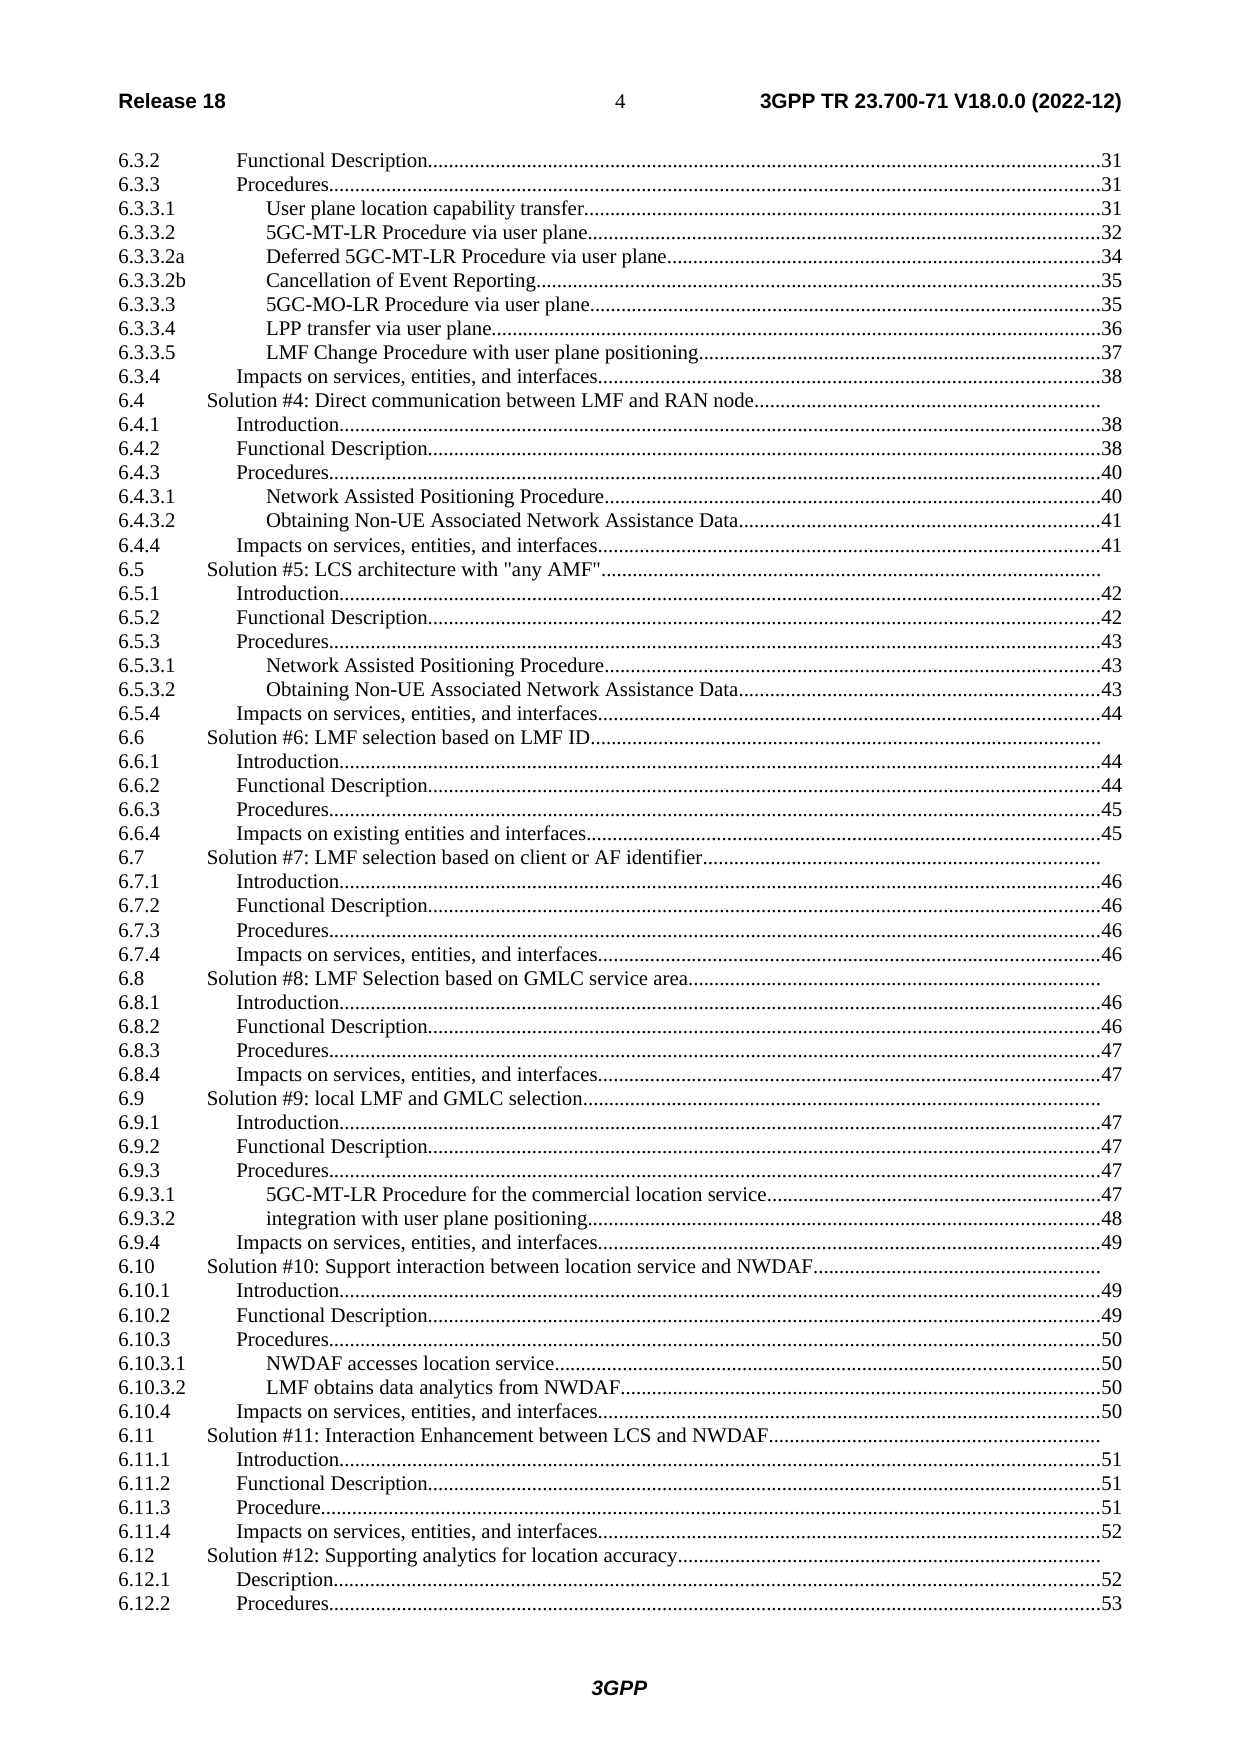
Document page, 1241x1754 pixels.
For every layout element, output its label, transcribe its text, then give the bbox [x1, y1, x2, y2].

text 6.3.4 Impacts on services, entities, and interfaces 38 [118, 364, 1122, 388]
text 6.3.3.2b Cancellation of Event Reporting 35 [118, 268, 1122, 292]
text 6.7.2 Functional Description 46 [118, 893, 1122, 917]
text 6.6.3 Procedures 45 [118, 797, 1122, 821]
text 6.5.3.2 Obtaining Non-UE Associated Network Assistance Data 43 [118, 677, 1122, 701]
text 6.9.3 Procedures 47 [118, 1158, 1122, 1182]
text 6.10.4 Impacts on services, entities, and interfaces 50 [118, 1399, 1122, 1423]
text 6.4.3.1 Network Assisted Positioning Procedure 40 [118, 484, 1122, 508]
text 6.6.2 Functional Description 44 [118, 773, 1122, 797]
text 6.11.1 Introduction 51 [118, 1447, 1122, 1471]
text 6.10.3.1 NWDAF accesses location service 50 [118, 1351, 1122, 1375]
text 6.5.3 Procedures 43 [118, 629, 1122, 653]
text 6.3.3.5 LMF Change Procedure with user plane positioning 37 [118, 340, 1122, 364]
text 6.5.4 Impacts on services, entities, and interfaces 44 [118, 701, 1122, 725]
text 6.4.3.2 Obtaining Non-UE Associated Network Assistance Data 41 [118, 508, 1122, 532]
text 6.5.2 Functional Description 42 [118, 605, 1122, 629]
text 6.3.3.4 LPP transfer via user plane 36 [118, 316, 1122, 340]
text 6.4.3 Procedures 40 [118, 460, 1122, 484]
text 6.3.3.3 5GC-MO-LR Procedure via user plane 35 [118, 292, 1122, 316]
text 6.9.1 Introduction 47 [118, 1110, 1122, 1134]
text 6.8.4 Impacts on services, entities, and interfaces 47 [118, 1062, 1122, 1086]
text 6.8.3 Procedures 47 [118, 1038, 1122, 1062]
text 6.10.2 Functional Description 49 [118, 1302, 1122, 1327]
text 6.7.1 Introduction 46 [118, 869, 1122, 893]
text 6.5 Solution #5: LCS architecture with "any AMF" 42 [118, 557, 1078, 581]
text 6.11.2 Functional Description 51 [118, 1471, 1122, 1495]
text 6.7.4 Impacts on services, entities, and interfaces 46 [118, 942, 1122, 966]
text 6.8 Solution #8: LMF Selection based on GMLC service area 46 [118, 966, 1078, 990]
text 6.11 Solution #11: Interaction Enhancement between LCS and NWDAF 51 [118, 1423, 1078, 1447]
text 6.8.2 Functional Description 46 [118, 1014, 1122, 1038]
text 6.10.1 Introduction 49 [118, 1278, 1122, 1302]
text 6.4.1 Introduction 38 [118, 412, 1122, 436]
text 6.7 Solution #7: LMF selection based on client or AF identifier 46 [118, 845, 1078, 869]
text 6.5.1 Introduction 42 [118, 581, 1122, 605]
text 6.4.2 Functional Description 38 [118, 436, 1122, 460]
text 6.3.3 Procedures 31 [118, 172, 1122, 196]
text 6.6.4 Impacts on existing entities and interfaces 45 [118, 821, 1122, 845]
text 6.4 Solution #4: Direct communication between LMF and RAN node 38 [118, 388, 1078, 412]
text 6.9.4 Impacts on services, entities, and interfaces 49 [118, 1230, 1122, 1254]
text 6.9.2 Functional Description 47 [118, 1134, 1122, 1158]
text 6.10 Solution #10: Support interaction between location service and NWDAF 49 [118, 1254, 1078, 1278]
text 6.12.1 Description 52 [118, 1567, 1122, 1591]
text 6.3.3.1 User plane location capability transfer 31 [118, 196, 1122, 220]
text 6.3.3.2 5GC-MT-LR Procedure via user plane 32 [118, 220, 1122, 244]
text 6.3.2 Functional Description 31 [118, 147, 1122, 172]
text 6.9.3.2 integration with user plane positioning 48 [118, 1206, 1122, 1230]
text 6.4.4 Impacts on services, entities, and interfaces 41 [118, 532, 1122, 557]
text 6.10.3.2 LMF obtains data analytics from NWDAF 50 [118, 1375, 1122, 1399]
text 6.12 Solution #12: Supporting analytics for location accuracy 52 [118, 1543, 1078, 1567]
text 6.8.1 Introduction 46 [118, 990, 1122, 1014]
text 6.11.3 Procedure 51 [118, 1495, 1122, 1519]
text 6.10.3 Procedures 50 [118, 1327, 1122, 1351]
text 6.6.1 Introduction 44 [118, 749, 1122, 773]
text 6.7.3 Procedures 46 [118, 917, 1122, 942]
text 6.9 Solution #9: local LMF and GMLC selection 47 [118, 1086, 1078, 1110]
text 6.9.3.1 5GC-MT-LR Procedure for the commercial location service 47 [118, 1182, 1122, 1206]
text 6.6 Solution #6: LMF selection based on LMF ID 44 [118, 725, 1078, 749]
text 6.12.2 Procedures 53 [118, 1591, 1122, 1615]
text 6.11.4 Impacts on services, entities, and interfaces 52 [118, 1519, 1122, 1543]
text 6.5.3.1 Network Assisted Positioning Procedure 43 [118, 653, 1122, 677]
text 6.3.3.2a Deferred 5GC-MT-LR Procedure via user plane 34 [118, 244, 1122, 268]
